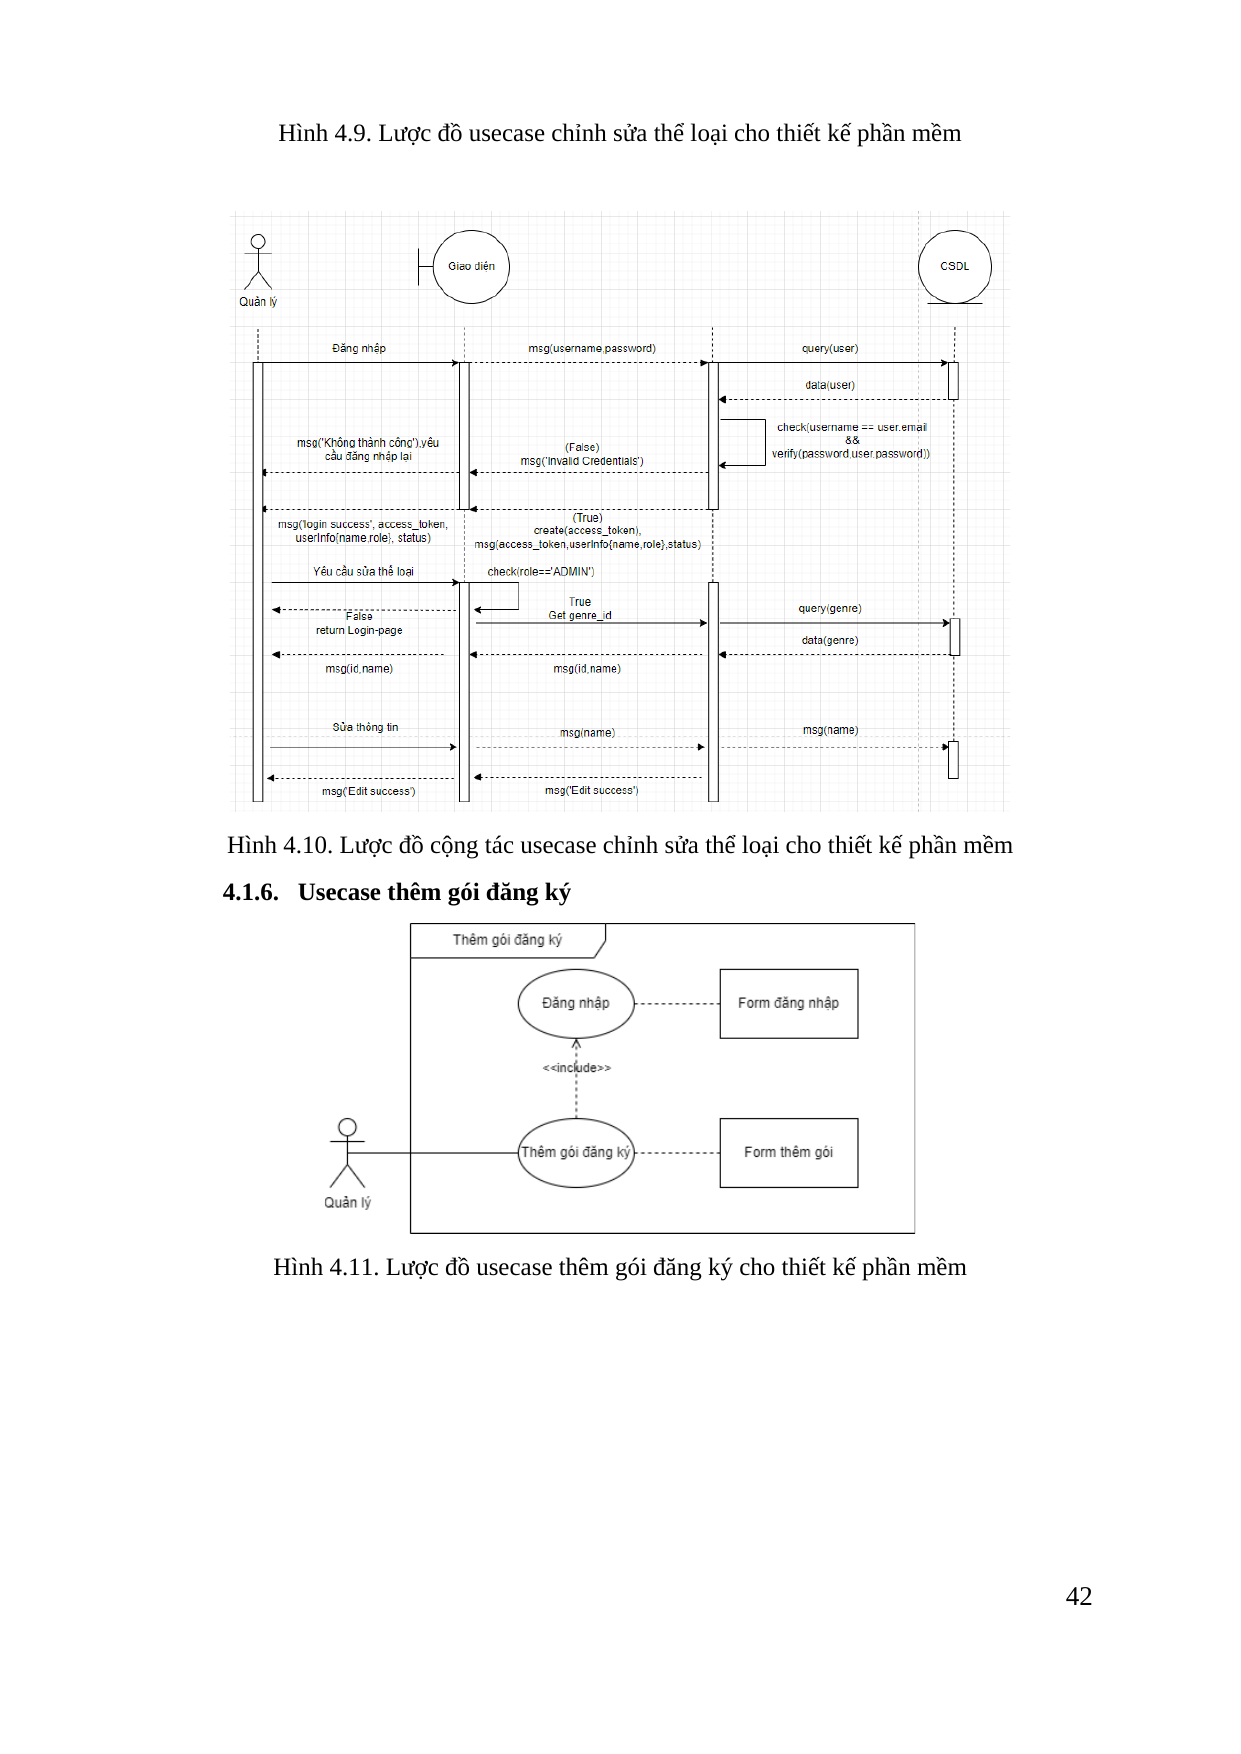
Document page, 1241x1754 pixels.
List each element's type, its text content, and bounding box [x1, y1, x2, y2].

text Hình 4.10. Lược đồ cộng tác usecase chỉnh sửa thể loại cho thiết kế phần mềm [148, 830, 1092, 858]
picture [229, 211, 1011, 812]
list Usecase thêm gói đăng ký [223, 877, 1092, 905]
picture [324, 923, 916, 1234]
text Hình 4.9. Lược đồ usecase chỉnh sửa thể loại cho thiết kế phần mềm [148, 118, 1092, 147]
text Hình 4.11. Lược đồ usecase thêm gói đăng ký cho thiết kế phần mềm [148, 1252, 1092, 1280]
